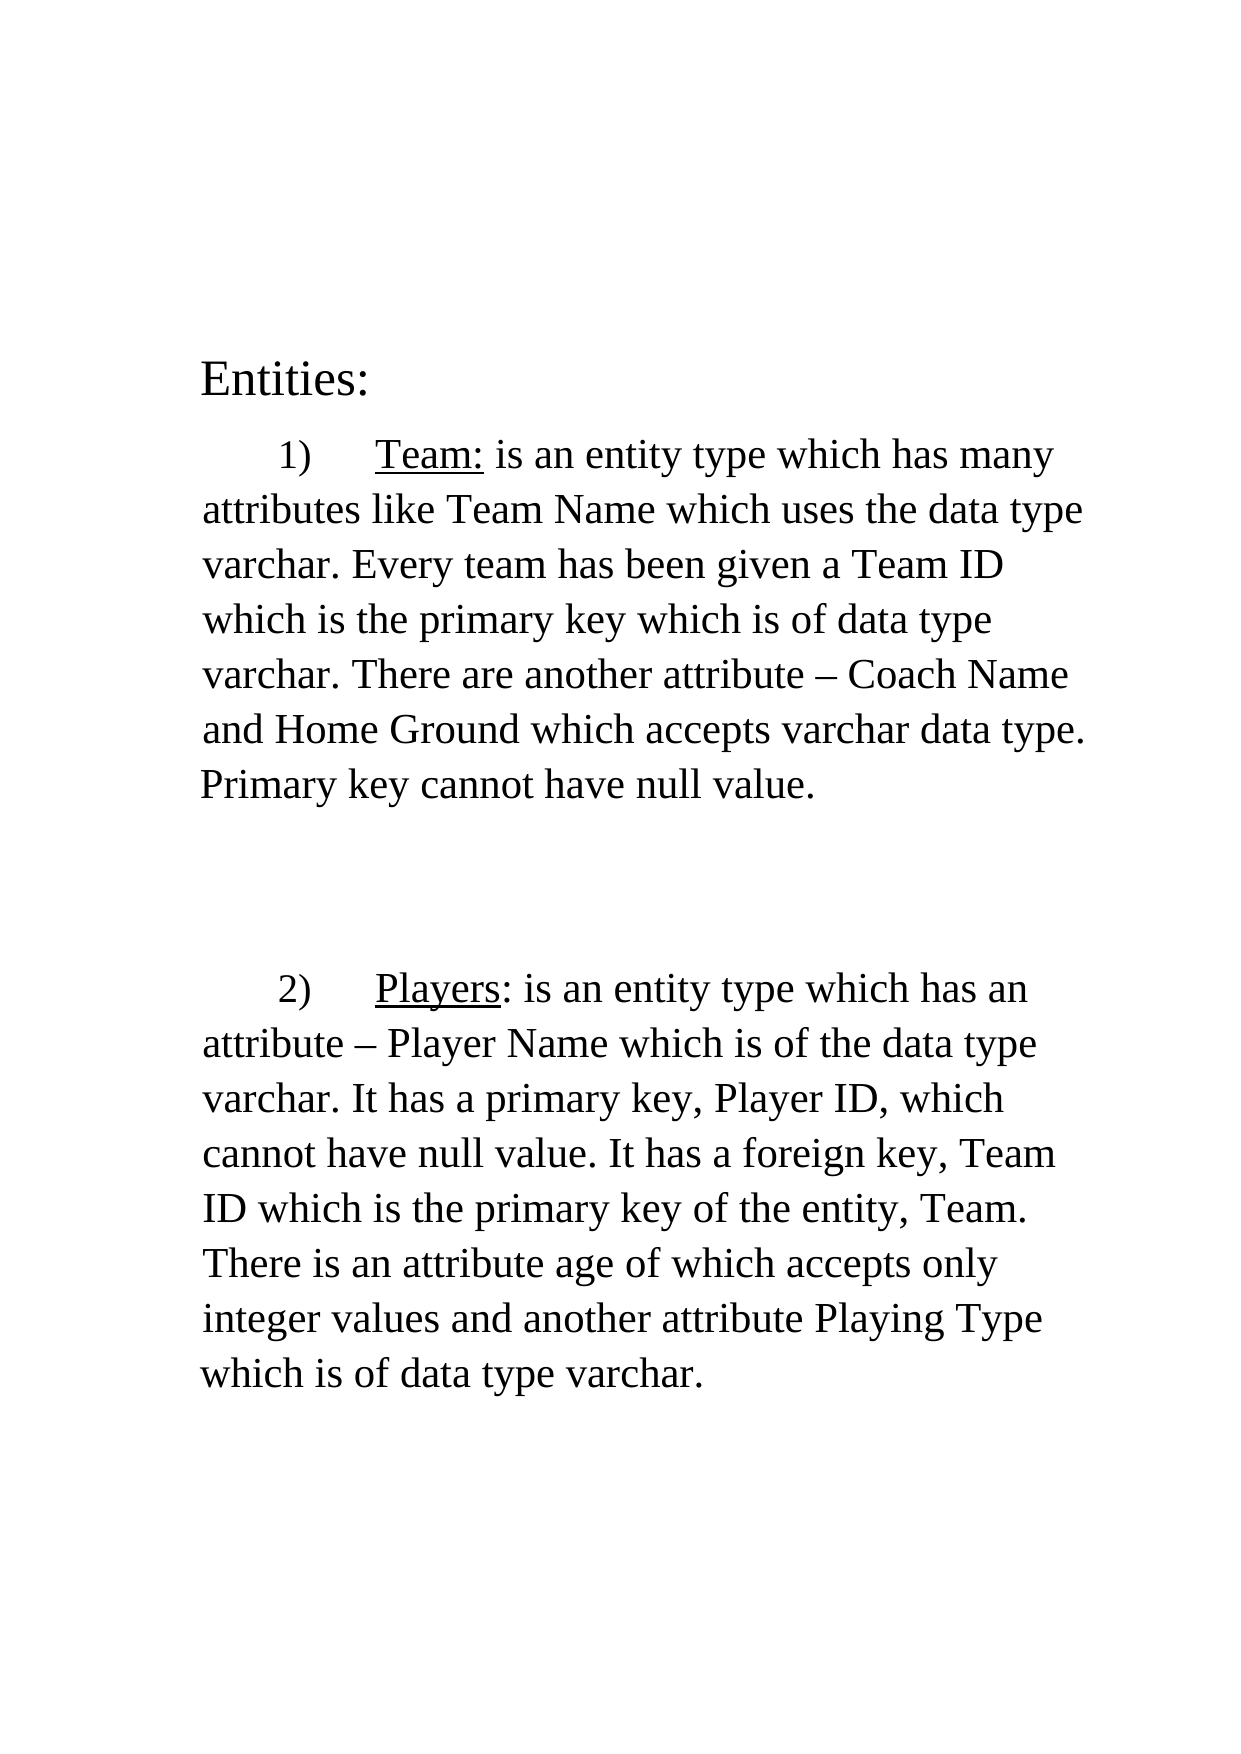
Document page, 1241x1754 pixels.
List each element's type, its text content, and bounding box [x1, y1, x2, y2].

list Team: is an entity type which has many attributes like Team Name which uses the data type varchar. Every team has been given a Team ID which is the primary key which is of data type varchar. There are another attribute – Coach Name and Home Ground which accepts varchar data type. [202, 429, 1090, 753]
text which is of data type varchar. [199, 1348, 1090, 1397]
text Entities: [200, 347, 1081, 406]
text Primary key cannot have null value. [199, 759, 1090, 808]
list Players: is an entity type which has an attribute – Player Name which is of the data type varchar. It has a primary key, Player ID, which cannot have null value. It has a foreign key, Team ID which is the primary key of the entity, Team. There is an attribute age of which accepts only integer values and another attribute Playing Type [202, 963, 1090, 1342]
